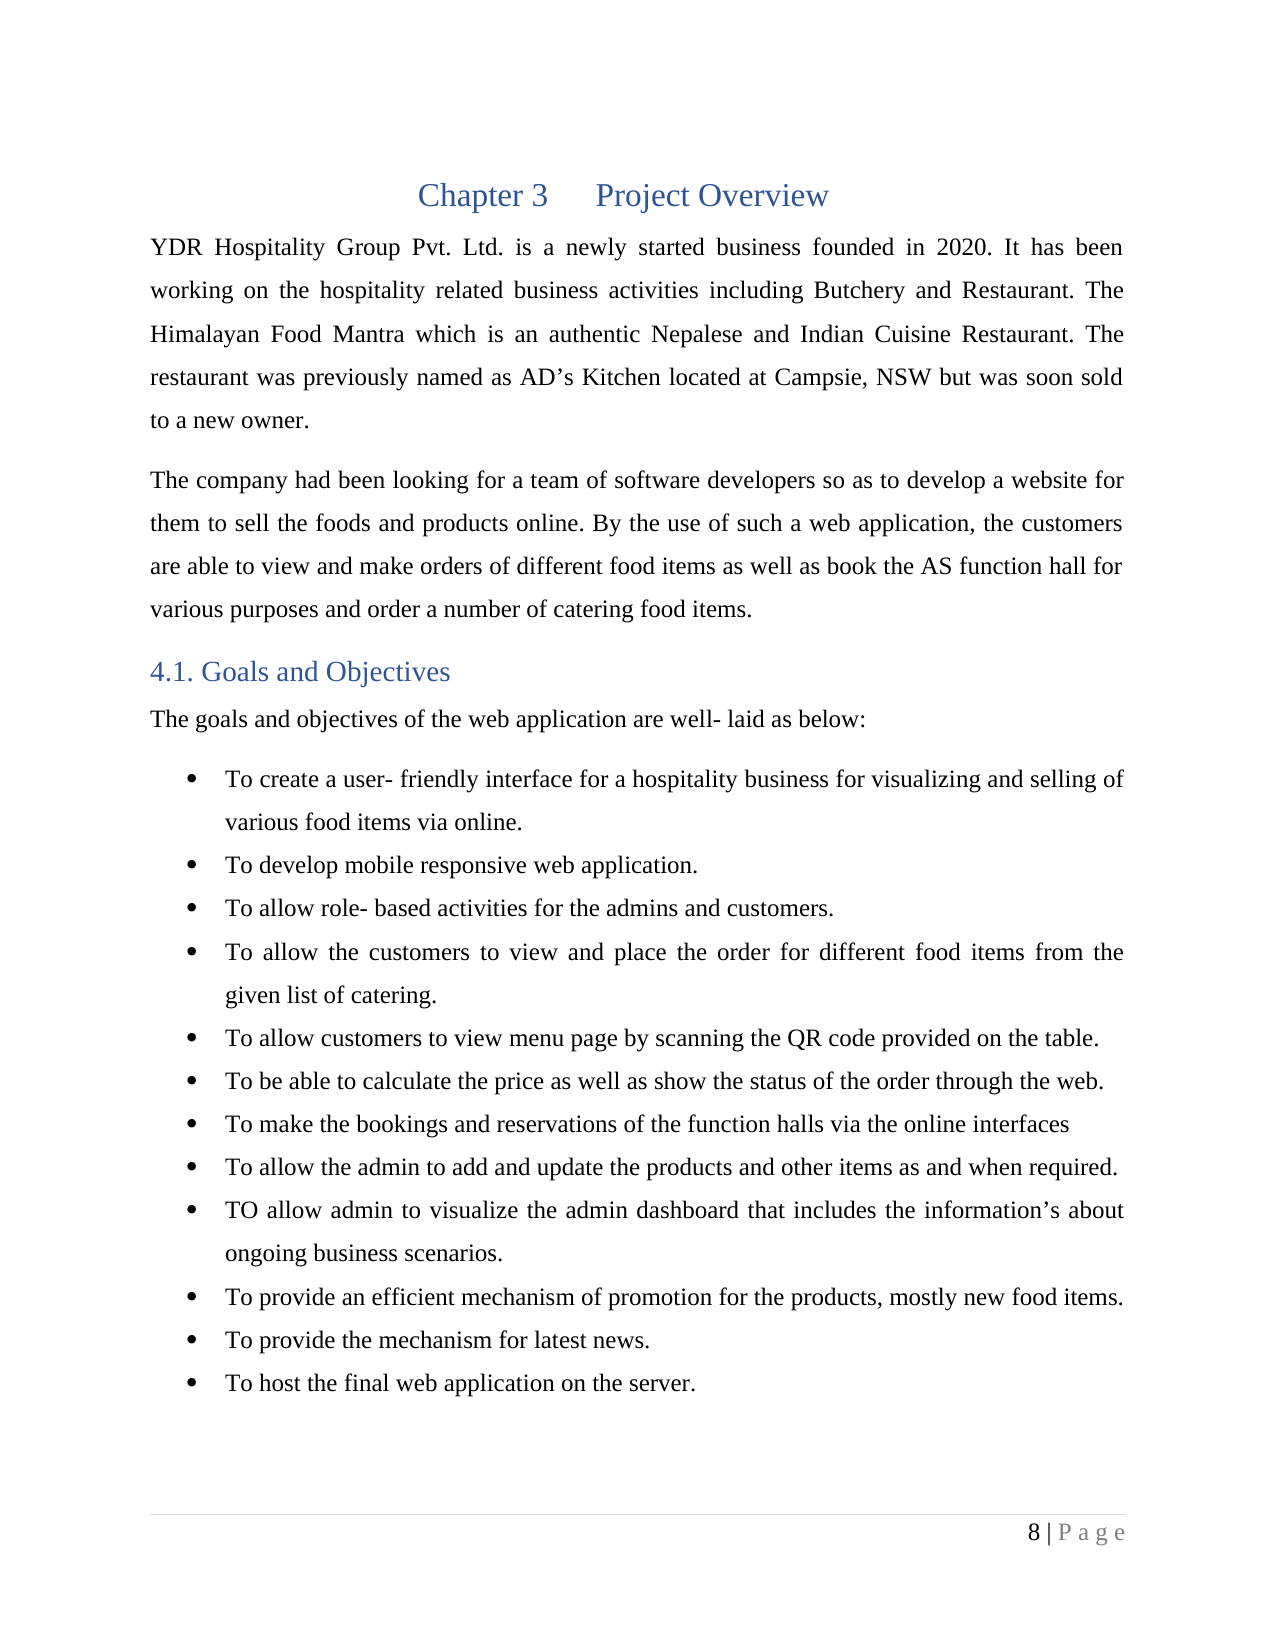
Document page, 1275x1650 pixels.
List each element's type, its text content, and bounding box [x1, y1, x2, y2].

list To allow customers to view menu page by scanning the QR code provided on the table. [187, 1023, 1125, 1052]
list To provide an efficient mechanism of promotion for the products, mostly new food items. [187, 1282, 1125, 1310]
list To develop mobile responsive web application. [187, 850, 1125, 879]
list To allow the customers to view and place the order for different food items from the given list of catering. [187, 937, 1125, 1008]
list To make the bookings and reservations of the function halls via the online interfaces [187, 1109, 1125, 1138]
text The company had been looking for a team of software developers so as to develop a website for them to sell the foods and products online. By the use of such a web application, the customers are able to view and make orders of different food items as well as book the AS function hall for various purposes and order a number of catering food items. [150, 465, 1125, 623]
list To allow the admin to add and update the products and other items as and when required. [187, 1152, 1125, 1181]
subtitle Project Overview [187, 175, 1125, 213]
list To be able to calculate the price as well as show the status of the order through the web. [187, 1066, 1125, 1095]
text The goals and objectives of the web application are well- laid as below: [150, 704, 1125, 733]
list To host the final web application on the server. [187, 1368, 1125, 1397]
list To create a user- friendly interface for a hospitality business for visualizing and selling of various food items via online. [187, 764, 1125, 836]
list To provide the mechanism for latest news. [187, 1325, 1125, 1353]
text YDR Hospitality Group Pvt. Ltd. is a newly started business founded in 2020. It has been working on the hospitality related business activities including Butchery and Restaurant. The Himalayan Food Mantra which is an authentic Nepalese and Indian Cuisine Restaurant. The restaurant was previously named as AD’s Kitchen located at Campsie, NSW but was soon sold to a new owner. [150, 232, 1125, 434]
list TO allow admin to visualize the admin dashboard that includes the information’s about ongoing business scenarios. [187, 1195, 1125, 1267]
list To allow role- based activities for the admins and customers. [187, 893, 1125, 922]
subtitle 4.1. Goals and Objectives [150, 654, 1125, 687]
